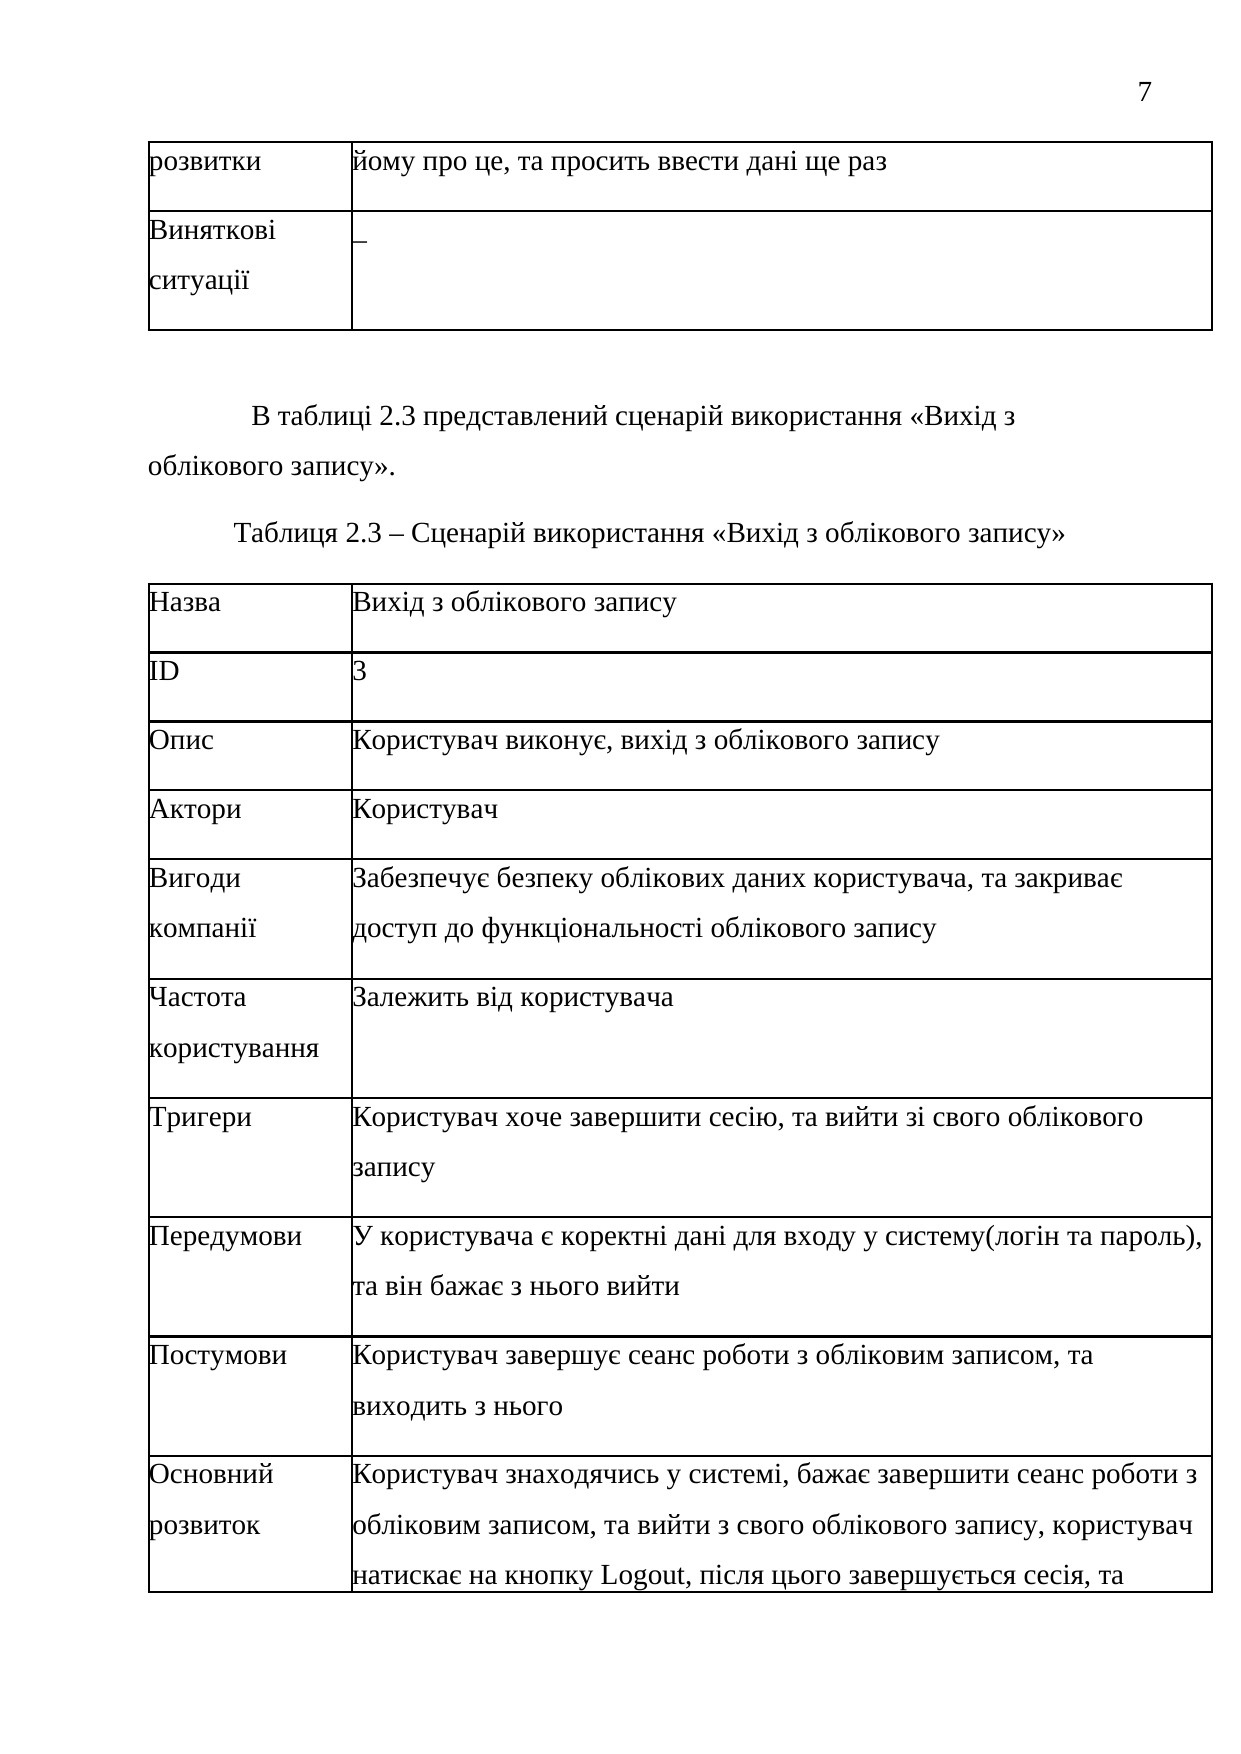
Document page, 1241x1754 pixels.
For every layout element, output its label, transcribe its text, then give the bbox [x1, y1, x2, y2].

table_cell Користувач [353, 791, 1211, 858]
table_cell Постумови [150, 1338, 351, 1454]
text Таблиця 2.3 – Сценарій використання «Вихід з облікового запису» [148, 515, 1152, 549]
table_cell Користувач виконує, вихід з облікового запису [353, 723, 1211, 789]
table_cell Актори [150, 791, 351, 858]
table_cell У користувача є коректні дані для входу у систему(логін та пароль), та він бажає з нього вийти [353, 1218, 1211, 1335]
table_cell Основний розвиток [150, 1457, 351, 1591]
table_header Вихід з облікового запису [353, 585, 1211, 651]
table_cell Опис [150, 723, 351, 789]
table_cell Передумови [150, 1218, 351, 1335]
table_cell _ [353, 212, 1211, 329]
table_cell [353, 1457, 1211, 1591]
table_header Назва [150, 585, 351, 651]
table_cell Користувач хоче завершити сесію, та вийти зі свого облікового запису [353, 1099, 1211, 1216]
text В таблиці 2.3 представлений сценарій використання «Вихід з облікового запису». [148, 398, 1152, 482]
table_cell Забезпечує безпеку облікових даних користувача, та закриває доступ до функціональності облікового запису [353, 860, 1211, 977]
table_cell Тригери [150, 1099, 351, 1216]
table_cell Частота користування [150, 980, 351, 1097]
table_cell 3 [353, 654, 1211, 720]
table_cell Залежить від користувача [353, 980, 1211, 1097]
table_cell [150, 143, 351, 210]
table_cell Користувач завершує сеанс роботи з обліковим записом, та виходить з нього [353, 1338, 1211, 1454]
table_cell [353, 143, 1211, 210]
table_cell ID [150, 654, 351, 720]
table_cell Виняткові ситуації [150, 212, 351, 329]
table_cell Вигоди компанії [150, 860, 351, 977]
